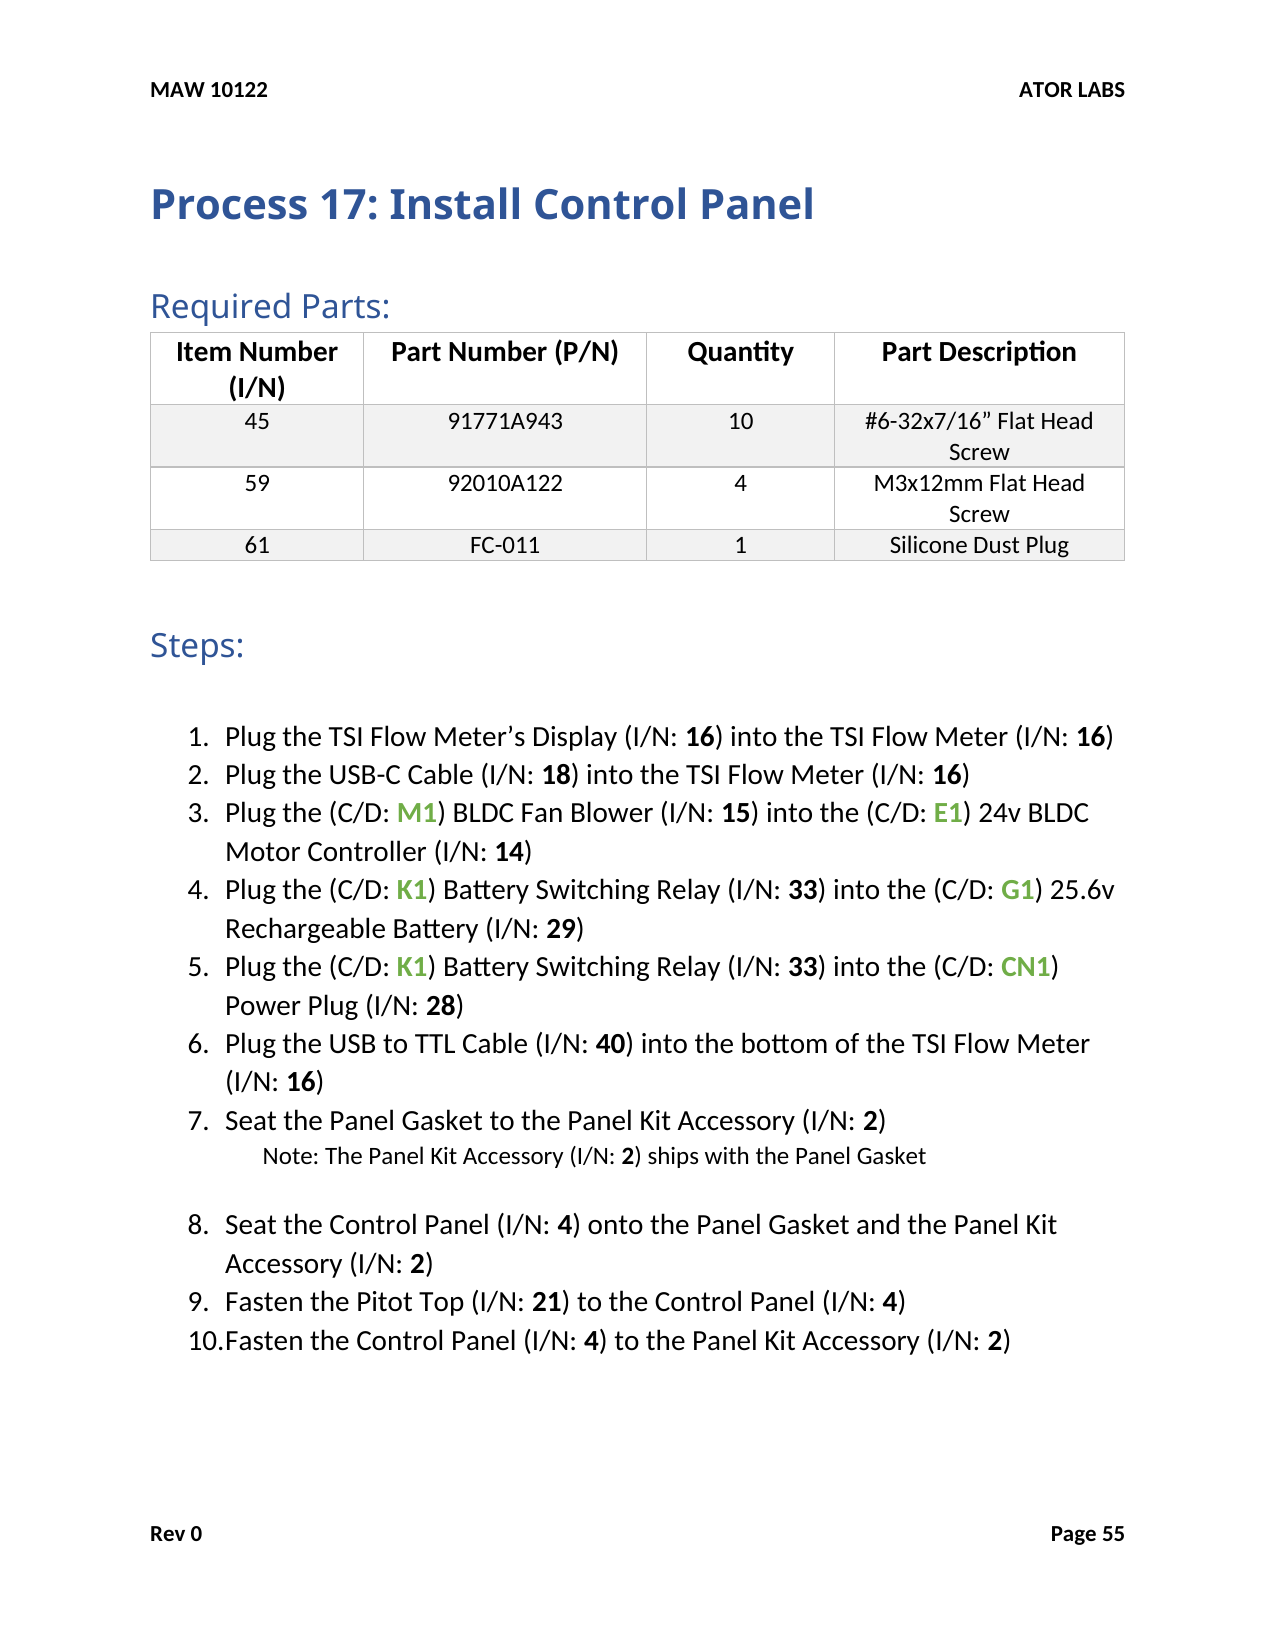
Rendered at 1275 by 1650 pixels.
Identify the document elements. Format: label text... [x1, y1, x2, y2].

table_cell 1 [647, 530, 834, 560]
table_cell 45 [151, 405, 363, 466]
table_header Quantity [647, 333, 834, 404]
table_header Item Number (I/N) [151, 333, 363, 404]
list Fasten the Pitot Top (I/N: 21) to the Control Panel (I/N: 4) [187, 1283, 1125, 1319]
list Fasten the Control Panel (I/N: 4) to the Panel Kit Accessory (I/N: 2) [187, 1322, 1125, 1357]
table_cell #6-32x7/16” Flat Head Screw [835, 405, 1124, 466]
table_cell 92010A122 [364, 468, 646, 528]
list Note: The Panel Kit Accessory (I/N: 2) ships with the Panel Gasket [262, 1140, 1125, 1171]
table_cell 91771A943 [364, 405, 646, 466]
table_cell 10 [647, 405, 834, 466]
table_header Part Description [835, 333, 1124, 404]
list Plug the (C/D: K1) Battery Switching Relay (I/N: 33) into the (C/D: G1) 25.6v Rechargeable Battery (I/N: 29) [187, 871, 1125, 945]
subtitle Process 17: Install Control Panel [150, 175, 1125, 232]
subtitle Steps: [150, 622, 1125, 667]
list Seat the Control Panel (I/N: 4) onto the Panel Gasket and the Panel Kit Accessory (I/N: 2) [187, 1206, 1125, 1280]
subtitle Required Parts: [150, 283, 1125, 328]
table_cell M3x12mm Flat Head Screw [835, 468, 1124, 528]
table_cell 61 [151, 530, 363, 560]
list Seat the Panel Gasket to the Panel Kit Accessory (I/N: 2) [187, 1102, 1125, 1138]
table_header Part Number (P/N) [364, 333, 646, 404]
list Plug the TSI Flow Meter’s Display (I/N: 16) into the TSI Flow Meter (I/N: 16) [187, 718, 1125, 753]
table_cell FC-011 [364, 530, 646, 560]
list Plug the USB to TTL Cable (I/N: 40) into the bottom of the TSI Flow Meter (I/N: 16) [187, 1025, 1125, 1099]
table_cell Silicone Dust Plug [835, 530, 1124, 560]
list Plug the (C/D: K1) Battery Switching Relay (I/N: 33) into the (C/D: CN1) Power Plug (I/N: 28) [187, 948, 1125, 1022]
table_cell 59 [151, 468, 363, 528]
list Plug the USB-C Cable (I/N: 18) into the TSI Flow Meter (I/N: 16) [187, 756, 1125, 792]
table_cell 4 [647, 468, 834, 528]
list Plug the (C/D: M1) BLDC Fan Blower (I/N: 15) into the (C/D: E1) 24v BLDC Motor Controller (I/N: 14) [187, 794, 1125, 868]
